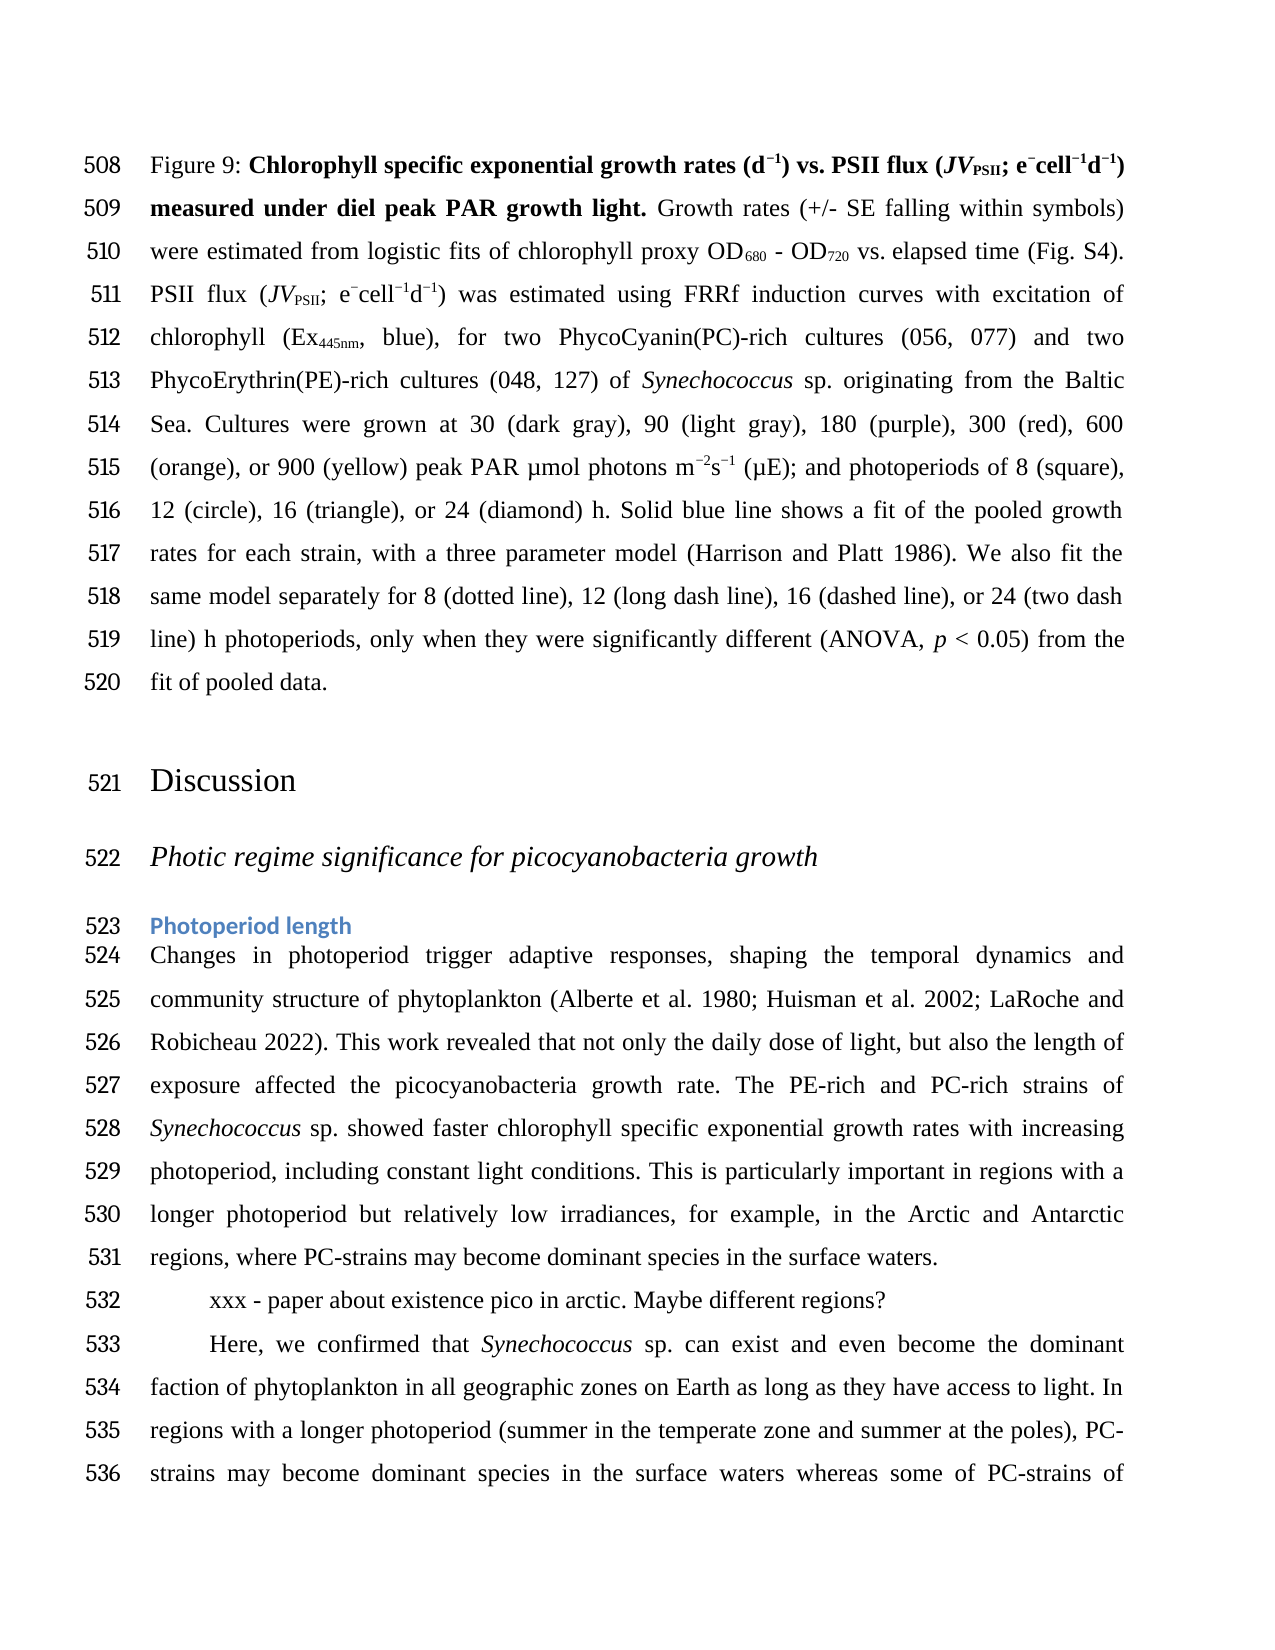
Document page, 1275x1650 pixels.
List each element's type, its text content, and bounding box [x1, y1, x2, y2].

text Figure 9: Chlorophyll specific exponential growth rates (d−1) vs. PSII flux (JVPSII; e−cell−1d−1) measured under diel peak PAR growth light. Growth rates (+/- SE falling within symbols) were estimated from logistic fits of chlorophyll proxy OD680 - OD720 vs. elapsed time (Fig. S4). PSII flux (JVPSII; e−cell−1d−1) was estimated using FRRf induction curves with excitation of chlorophyll (Ex445nm, blue), for two PhycoCyanin(PC)-rich cultures (056, 077) and two PhycoErythrin(PE)-rich cultures (048, 127) of Synechococcus sp. originating from the Baltic Sea. Cultures were grown at 30 (dark gray), 90 (light gray), 180 (purple), 300 (red), 600 (orange), or 900 (yellow) peak PAR µmol photons m−2s−1 (µE); and photoperiods of 8 (square), 12 (circle), 16 (triangle), or 24 (diamond) h. Solid blue line shows a fit of the pooled growth rates for each strain, with a three parameter model (Harrison and Platt 1986). We also fit the same model separately for 8 (dotted line), 12 (long dash line), 16 (dashed line), or 24 (two dash line) h photoperiods, only when they were significantly different (ANOVA, p < 0.05) from the fit of pooled data. [150, 150, 1125, 696]
text xxx - paper about existence pico in arctic. Maybe different regions? [150, 1286, 1125, 1314]
text Changes in photoperiod trigger adaptive responses, shaping the temporal dynamics and community structure of phytoplankton (Alberte et al. 1980; Huisman et al. 2002; LaRoche and Robicheau 2022). This work revealed that not only the daily dose of light, but also the length of exposure affected the picocyanobacteria growth rate. The PE-rich and PC-rich strains of Synechococcus sp. showed faster chlorophyll specific exponential growth rates with increasing photoperiod, including constant light conditions. This is particularly important in regions with a longer photoperiod but relatively low irradiances, for example, in the Arctic and Antarctic regions, where PC-strains may become dominant species in the surface waters. [150, 941, 1125, 1271]
subtitle Discussion [150, 761, 1125, 799]
subtitle Photoperiod length [150, 910, 1125, 941]
subtitle Photic regime significance for picocyanobacteria growth [150, 839, 1125, 872]
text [150, 1329, 1125, 1487]
